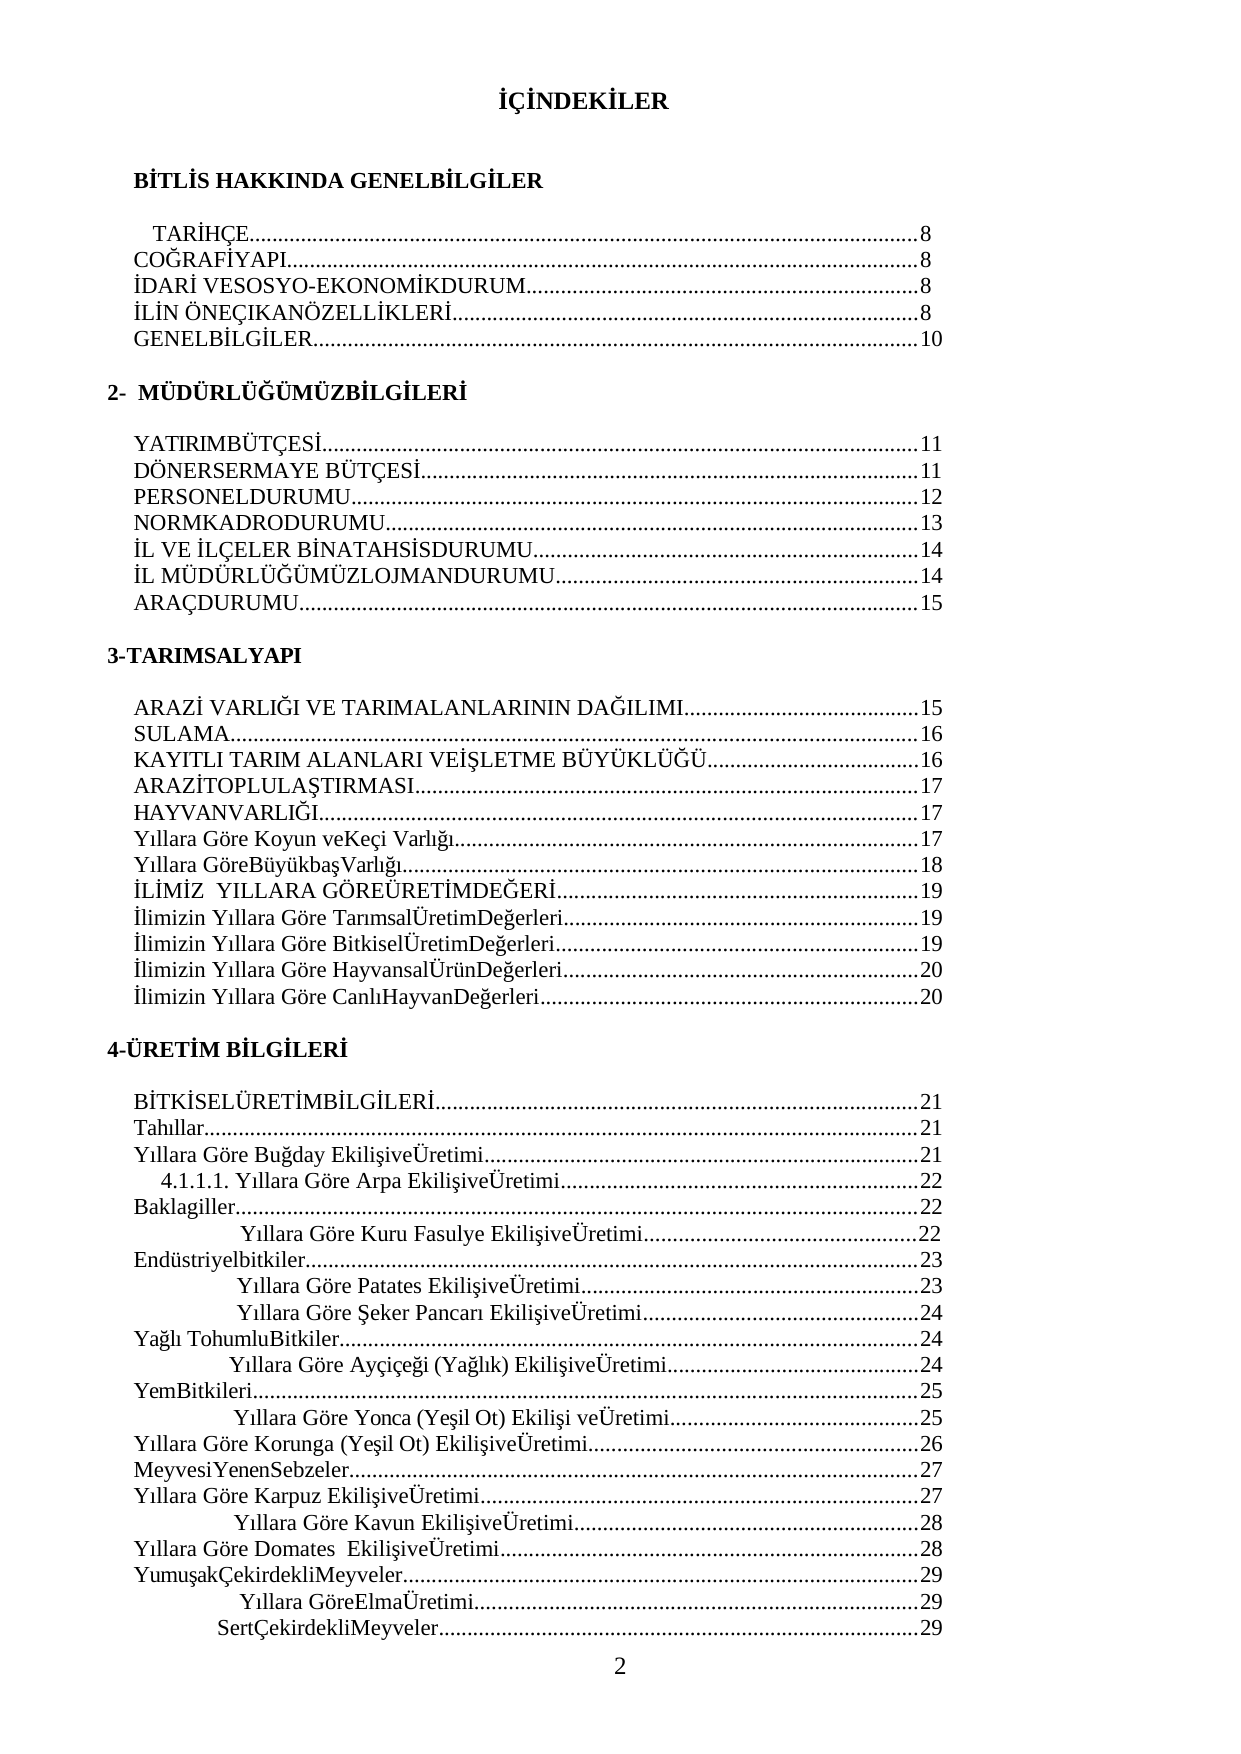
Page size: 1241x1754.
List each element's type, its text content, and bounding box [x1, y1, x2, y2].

list BİTLİS HAKKINDA GENELBİLGİLER [102, 168, 1065, 194]
text İÇİNDEKİLER [117, 86, 1050, 115]
